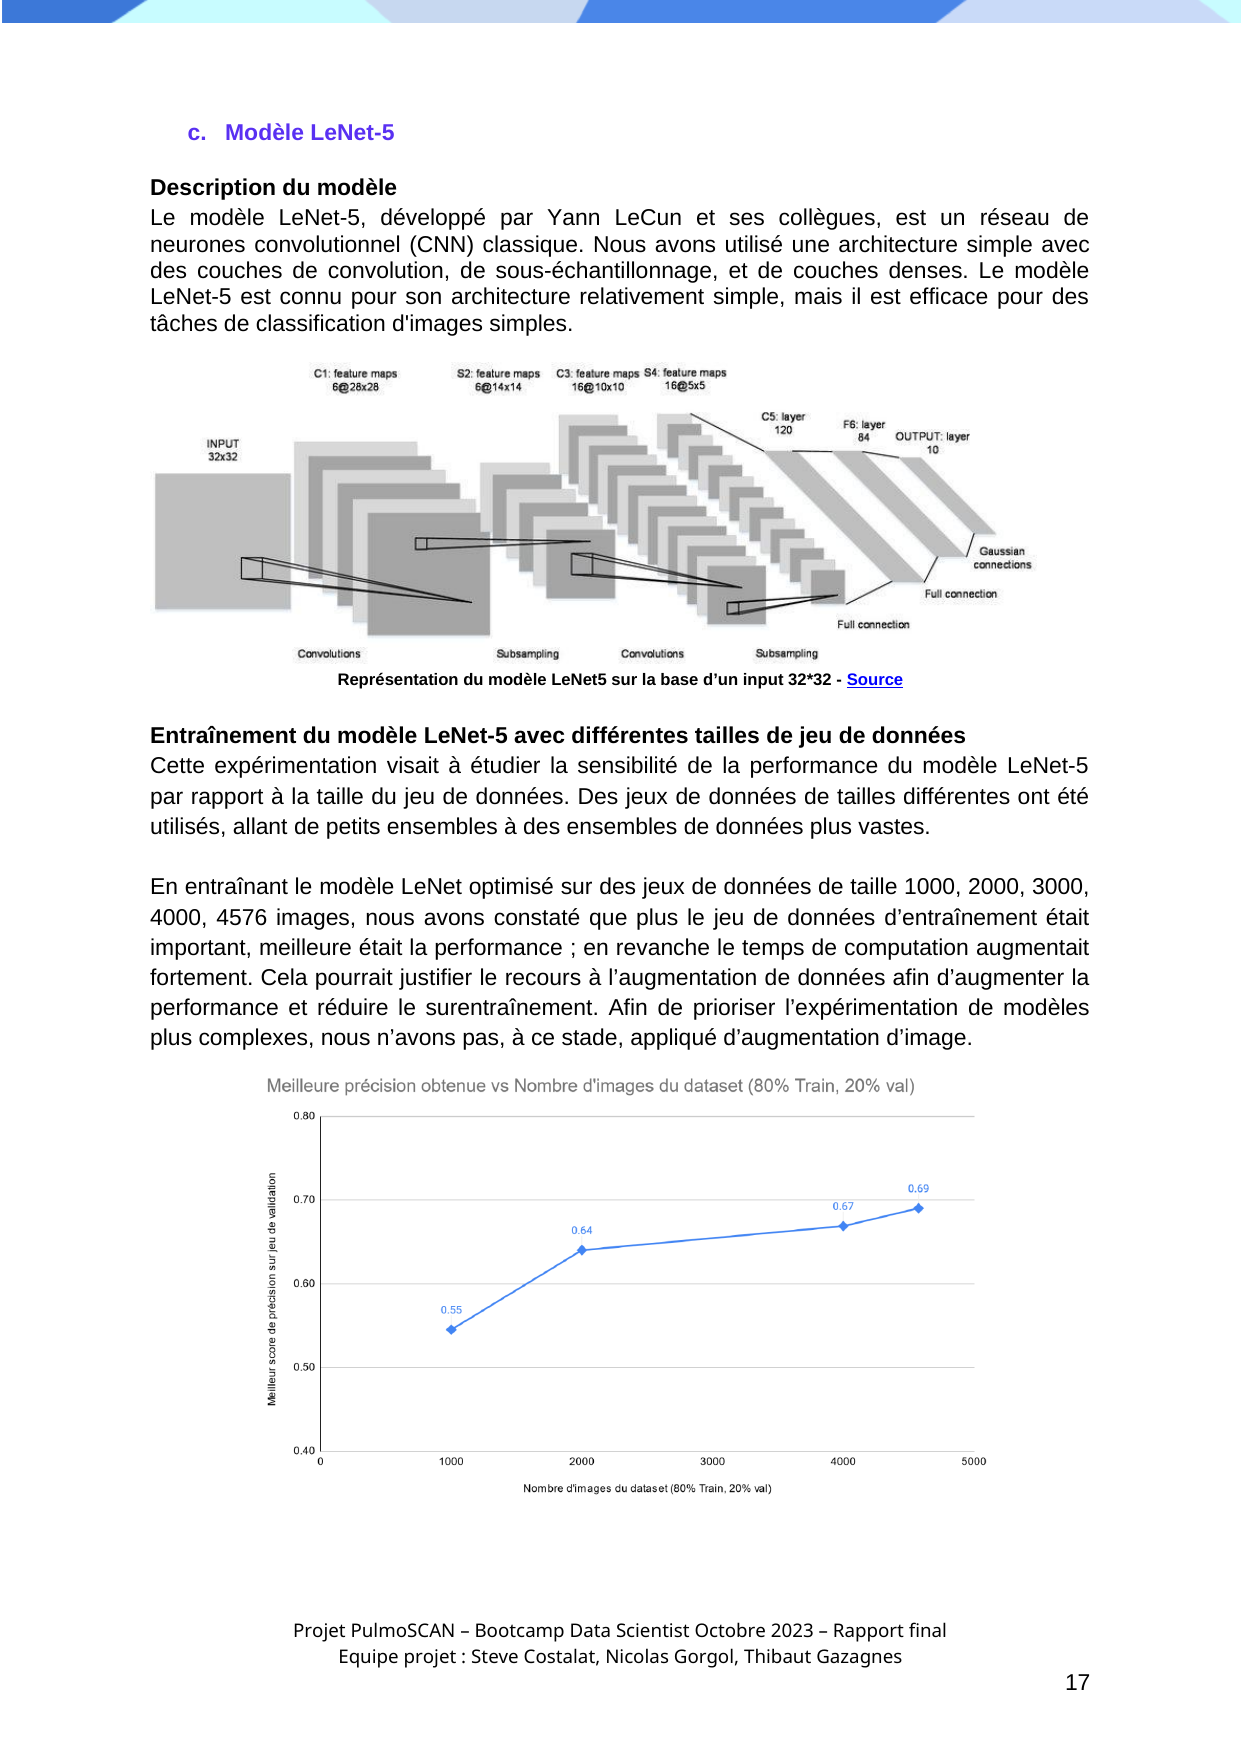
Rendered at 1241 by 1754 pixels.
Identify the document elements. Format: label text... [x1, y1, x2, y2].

text Cette expérimentation visait à étudier la sensibilité de la performance du modèle LeNet-5 par rapport à la taille du jeu de données. Des jeux de données de tailles différentes ont été utilisés, allant de petits ensembles à des ensembles de données plus vastes. [150, 752, 1090, 839]
picture [3, 0, 1241, 23]
picture [150, 362, 1039, 667]
subtitle Modèle LeNet-5 [187, 119, 1090, 145]
text Le modèle LeNet-5, développé par Yann LeCun et ses collègues, est un réseau de neurones convolutionnel (CNN) classique. Nous avons utilisé une architecture simple avec des couches de convolution, de sous-échantillonnage, et de couches denses. Le modèle LeNet-5 est connu pour son architecture relativement simple, mais il est efficace pour des tâches de classification d'images simples. [150, 204, 1090, 336]
text En entraînant le modèle LeNet optimisé sur des jeux de données de taille 1000, 2000, 3000, 4000, 4576 images, nous avons constaté que plus le jeu de données d’entraînement était important, meilleure était la performance ; en revanche le temps de computation augmentait fortement. Cela pourrait justifier le recours à l’augmentation de données afin d’augmenter la performance et réduire le surentraînement. Afin de prioriser l’expérimentation de modèles plus complexes, nous n’avons pas, à ce stade, appliqué d’augmentation d’image. [150, 873, 1090, 1051]
text Représentation du modèle LeNet5 sur la base d’un input 32*32 - Source [150, 670, 1090, 689]
text Entraînement du modèle LeNet-5 avec différentes tailles de jeu de données [150, 722, 1090, 749]
picture [243, 1054, 997, 1517]
text Description du modèle [150, 174, 1090, 200]
